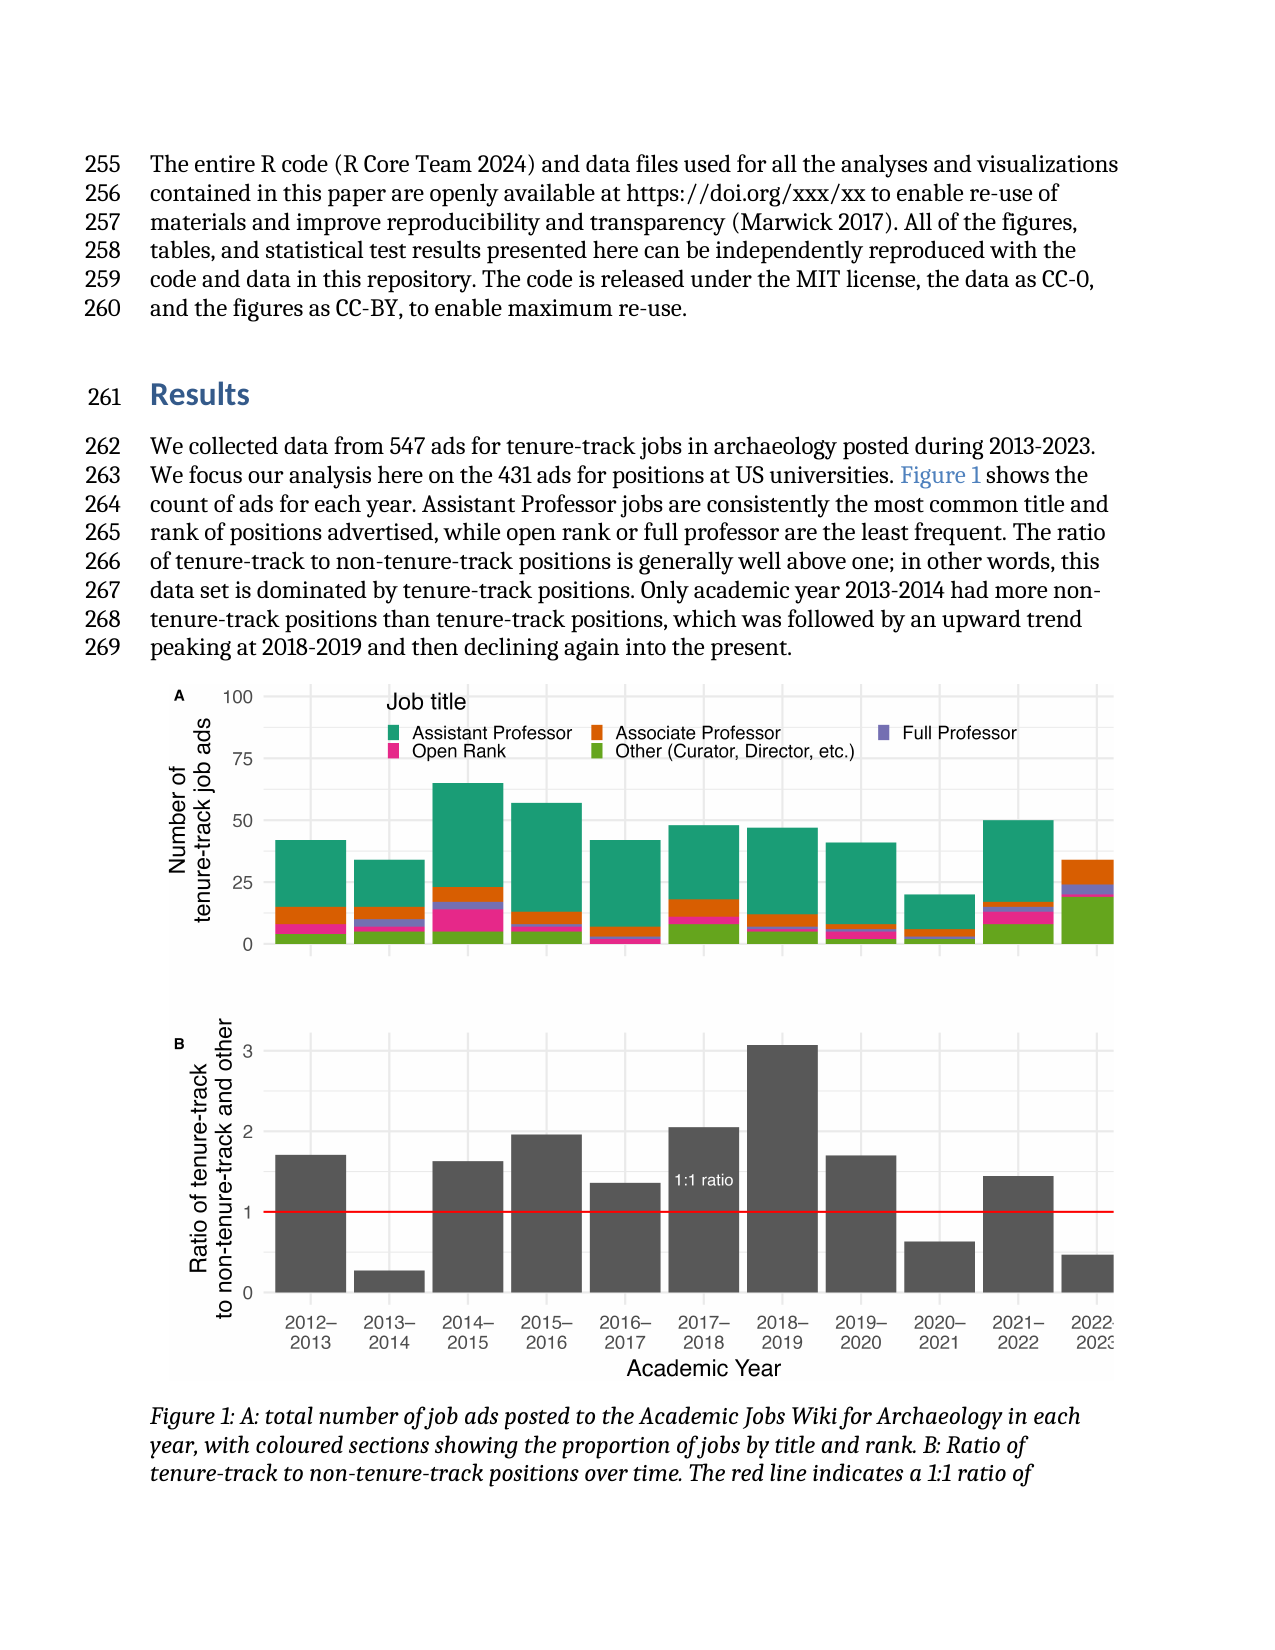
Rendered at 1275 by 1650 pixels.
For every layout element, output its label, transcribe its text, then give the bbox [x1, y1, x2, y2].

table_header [139, 681, 1114, 1488]
text The entire R code (R Core Team 2024) and data files used for all the analyses and visualizations contained in this paper are openly available at https://doi.org/xxx/xx to enable re-use of materials and improve reproducibility and transparency (Marwick 2017). All of the figures, tables, and statistical test results presented here can be independently reproduced with the code and data in this repository. The code is released under the MIT license, the data as CC-0, and the figures as CC-BY, to enable maximum re-use. [150, 150, 1125, 322]
text We collected data from 547 ads for tenure-track jobs in archaeology posted during 2013-2023. We focus our analysis here on the 431 ads for positions at US universities. Figure 1 shows the count of ads for each year. Assistant Professor jobs are consistently the most common title and rank of positions advertised, while open rank or full professor are the least frequent. The ratio of tenure-track to non-tenure-track positions is generally well above one; in other words, this data set is dominated by tenure-track positions. Only academic year 2013-2014 had more non-tenure-track positions than tenure-track positions, which was followed by an upward trend peaking at 2018-2019 and then declining again into the present. [150, 432, 1125, 662]
picture [168, 684, 1114, 1381]
subtitle Results [150, 372, 1125, 413]
